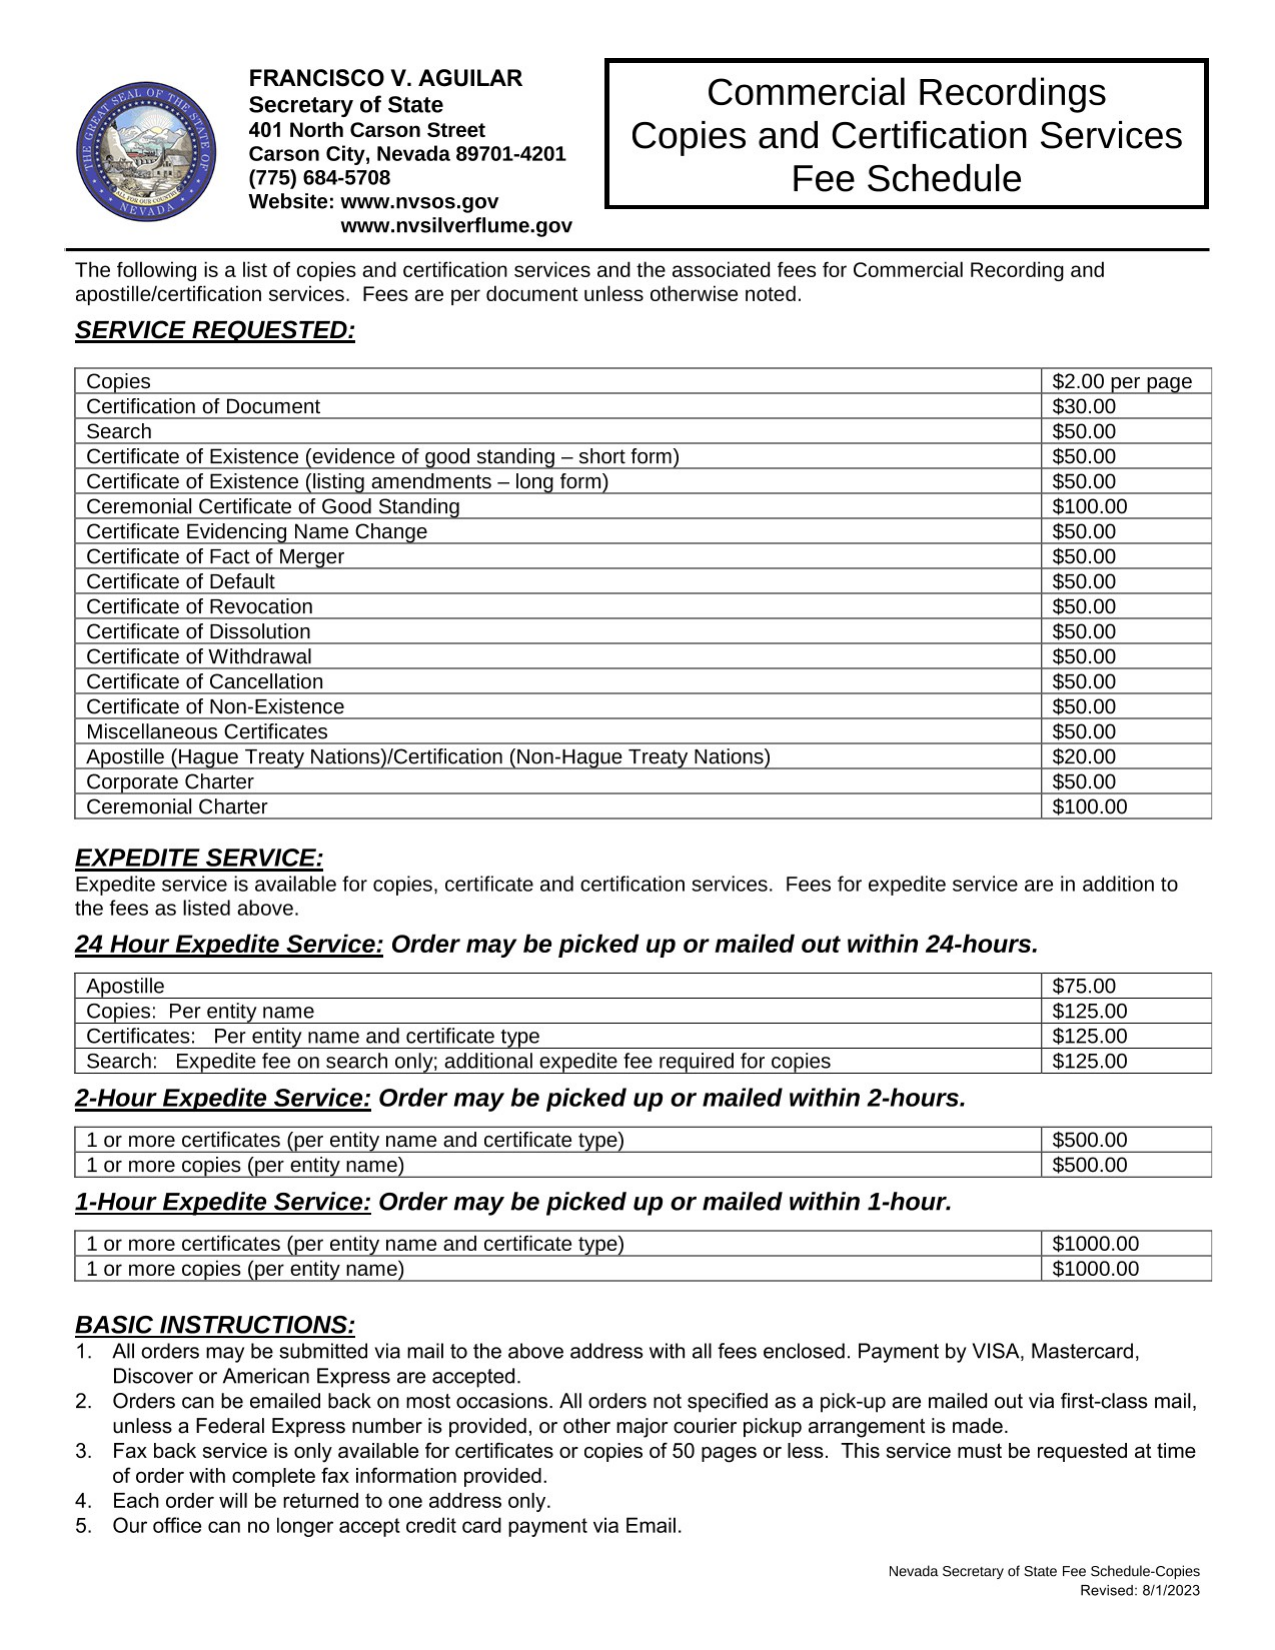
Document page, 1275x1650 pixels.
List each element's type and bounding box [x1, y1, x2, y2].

picture [64, 58, 1213, 1596]
